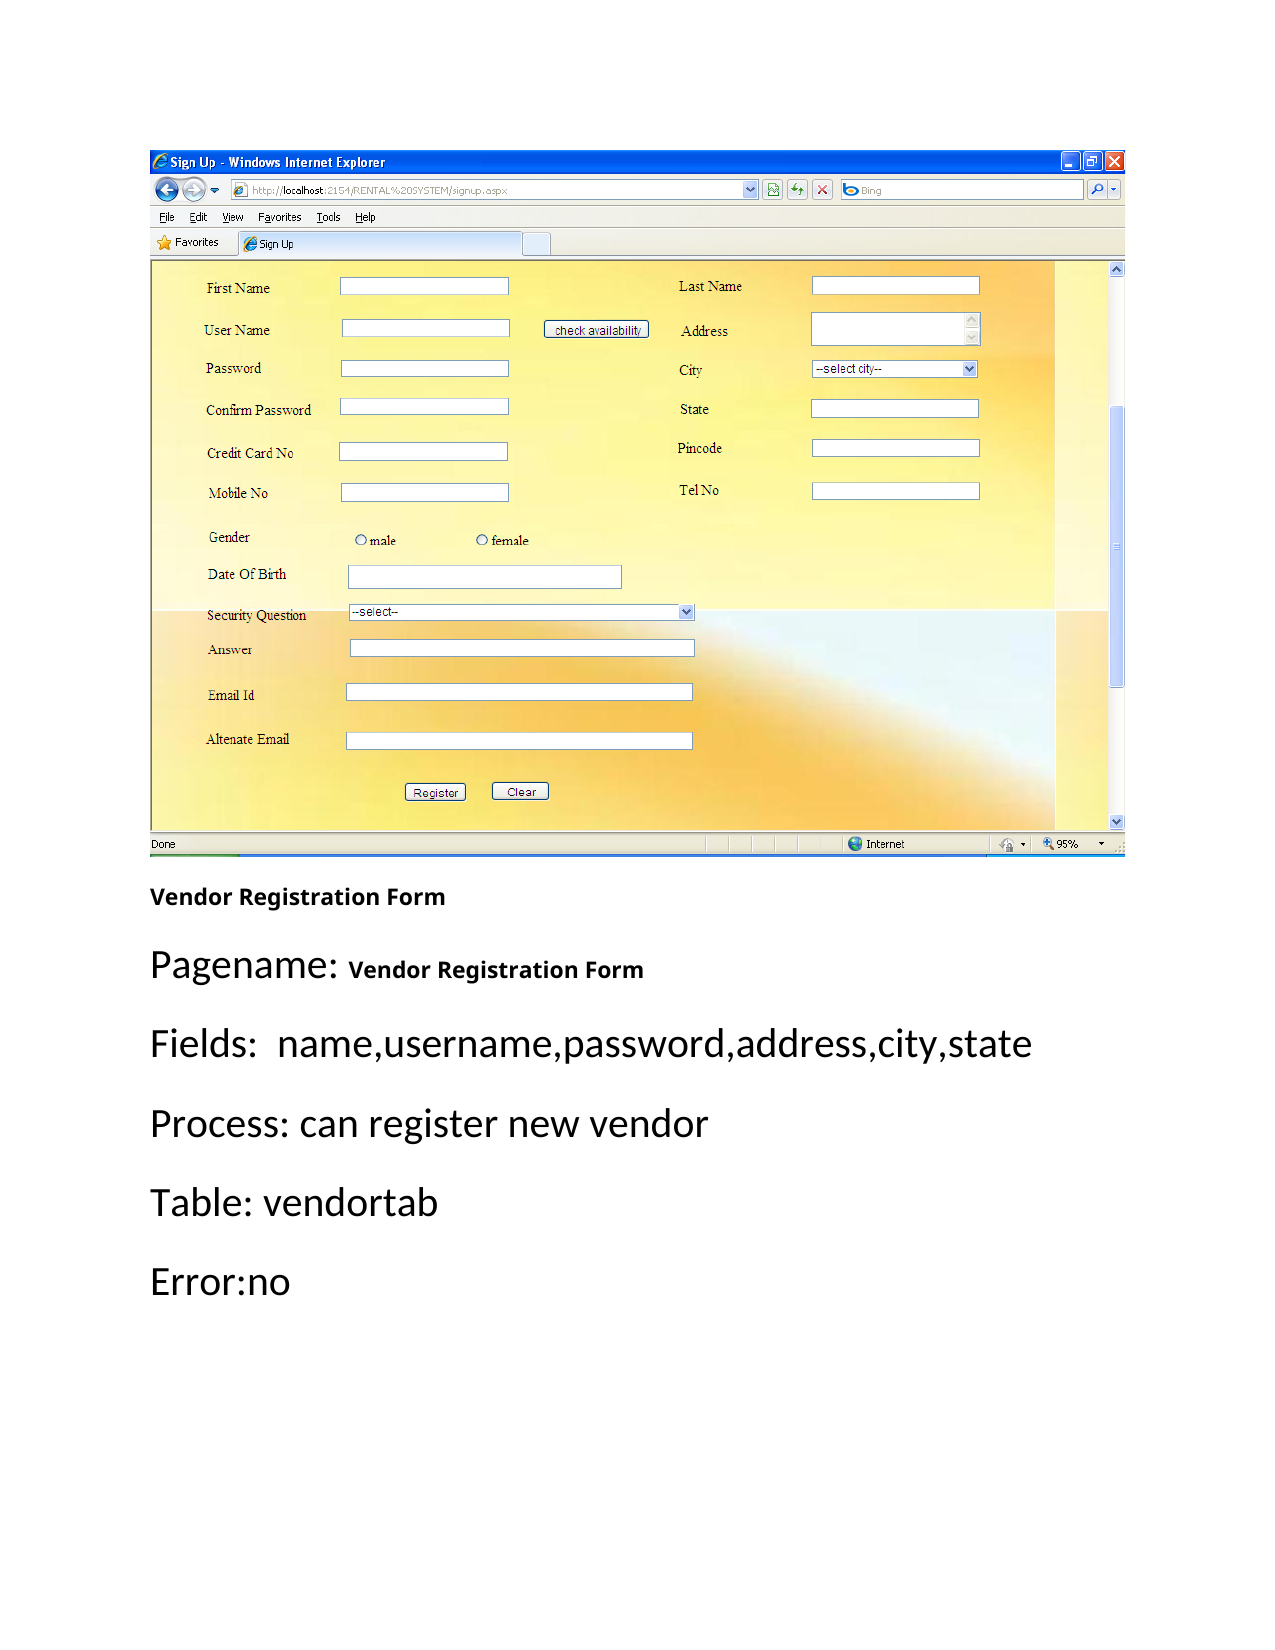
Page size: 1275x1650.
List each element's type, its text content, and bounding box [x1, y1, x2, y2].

text Table: vendortab [150, 1176, 1125, 1227]
text Pagename: Vendor Registration Form [150, 938, 1125, 989]
text Fields: name,username,password,address,city,state [150, 1017, 1125, 1068]
text Vendor Registration Form [150, 881, 1125, 912]
picture [150, 150, 1125, 857]
text Process: can register new vendor [150, 1097, 1125, 1147]
text Error:no [150, 1255, 1125, 1306]
